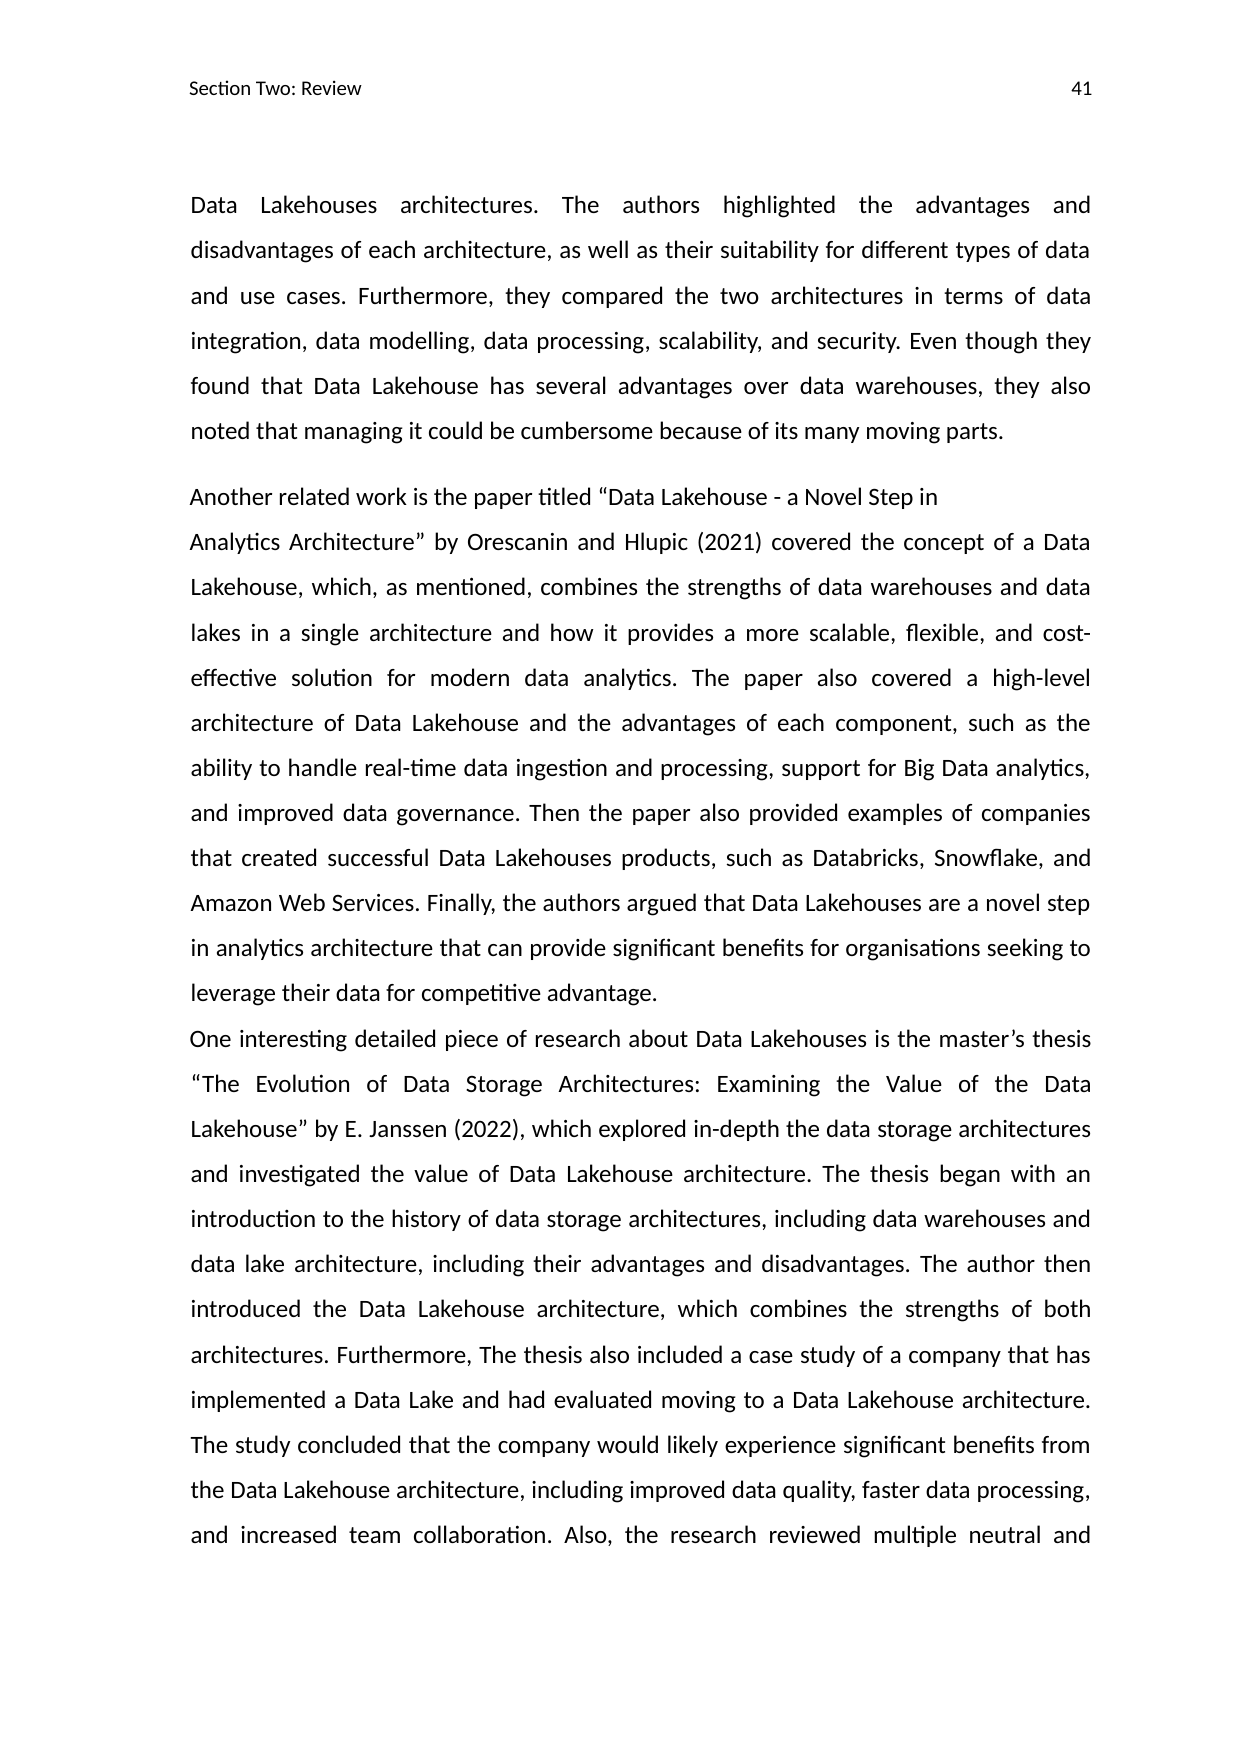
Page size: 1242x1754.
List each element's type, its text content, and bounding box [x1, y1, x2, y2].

text Analytics Architecture” by Orescanin and Hlupic (2021) covered the concept of a Data Lakehouse, which, as mentioned, combines the strengths of data warehouses and data lakes in a single architecture and how it provides a more scalable, flexible, and cost-effective solution for modern data analytics. The paper also covered a high-level architecture of Data Lakehouse and the advantages of each component, such as the ability to handle real-time data ingestion and processing, support for Big Data analytics, and improved data governance. Then the paper also provided examples of companies that created successful Data Lakehouses products, such as Databricks, Snowflake, and Amazon Web Services. Finally, the authors argued that Data Lakehouses are a novel step in analytics architecture that can provide significant benefits for organisations seeking to leverage their data for competitive advantage. [189, 526, 1092, 1008]
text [189, 189, 1092, 446]
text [189, 1023, 1092, 1550]
text Another related work is the paper titled “Data Lakehouse - a Novel Step in [189, 481, 1092, 512]
